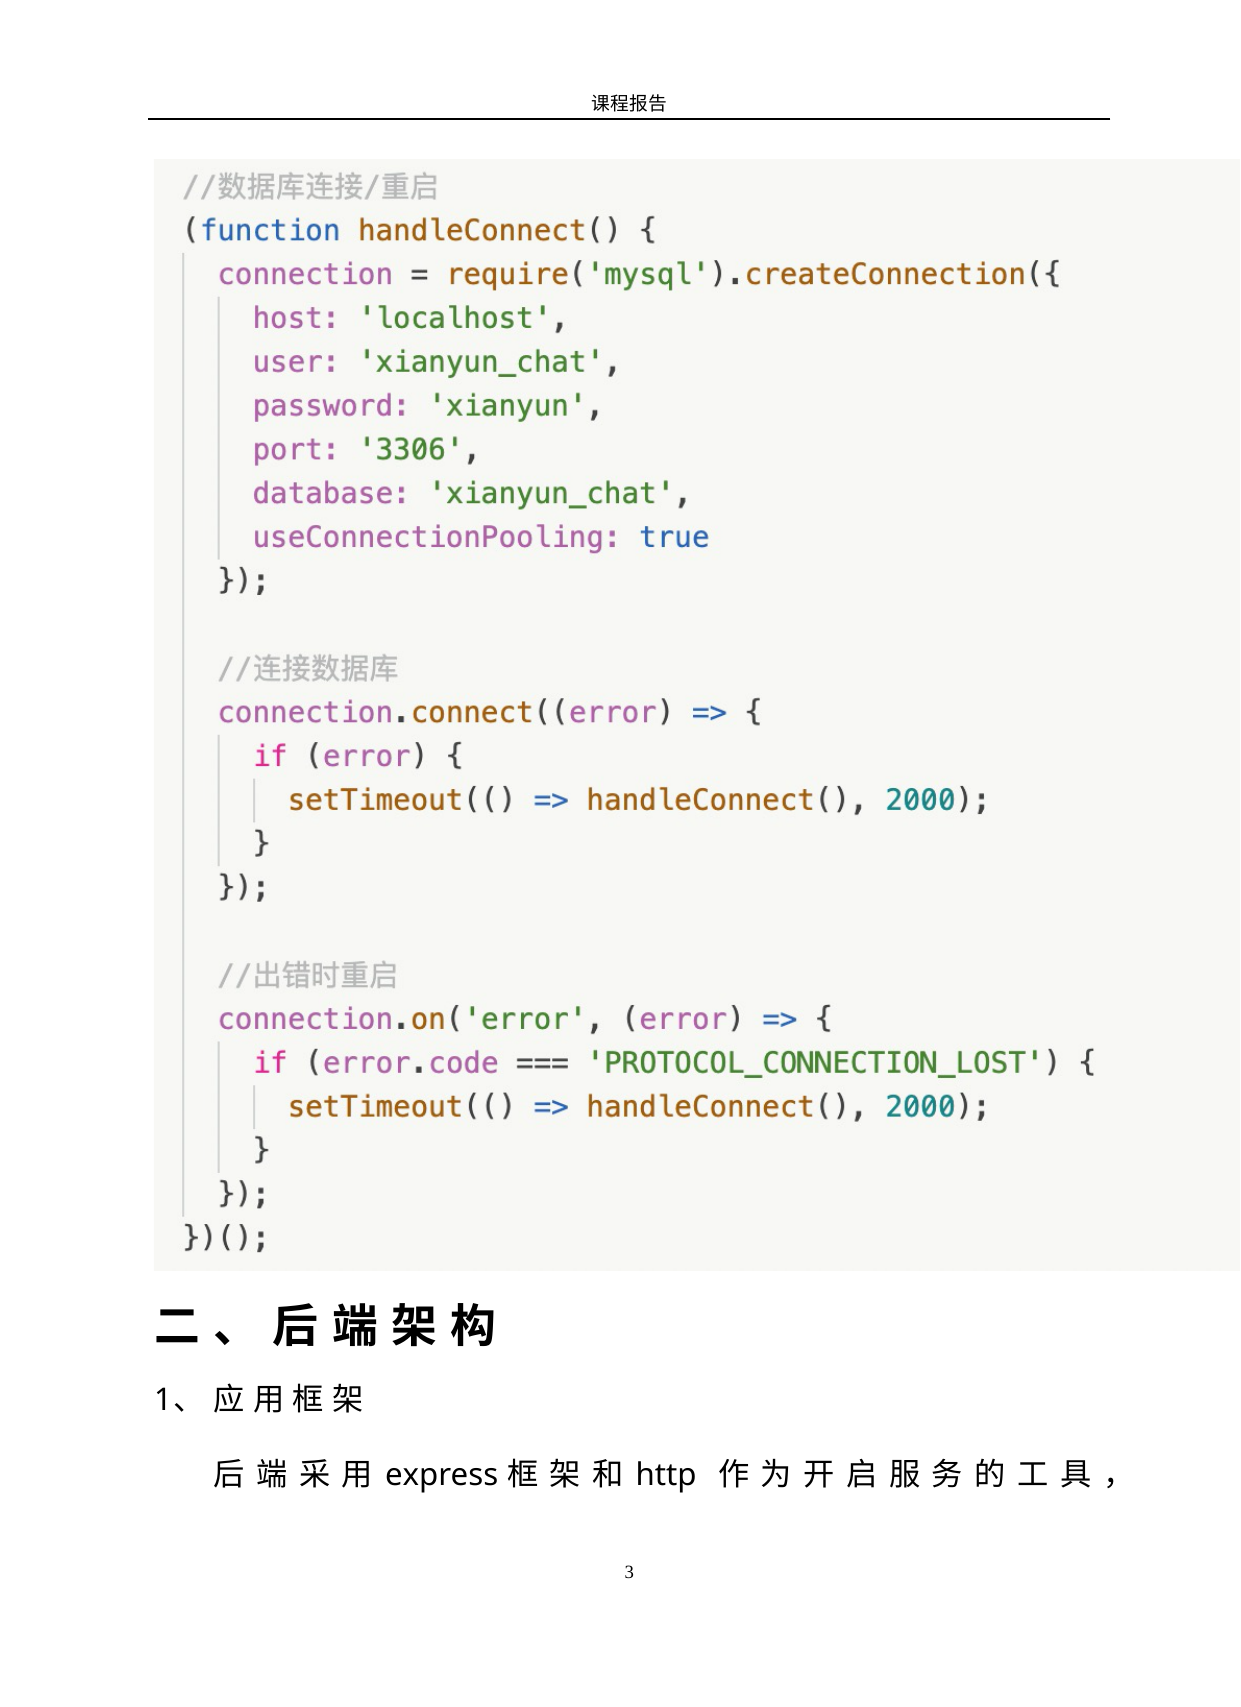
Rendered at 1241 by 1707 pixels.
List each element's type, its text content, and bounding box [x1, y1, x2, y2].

subtitle 二、后端架构 [148, 1285, 1110, 1360]
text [148, 1435, 1110, 1510]
text 1、应用框架 [148, 1360, 1110, 1435]
picture [147, 159, 1241, 1271]
